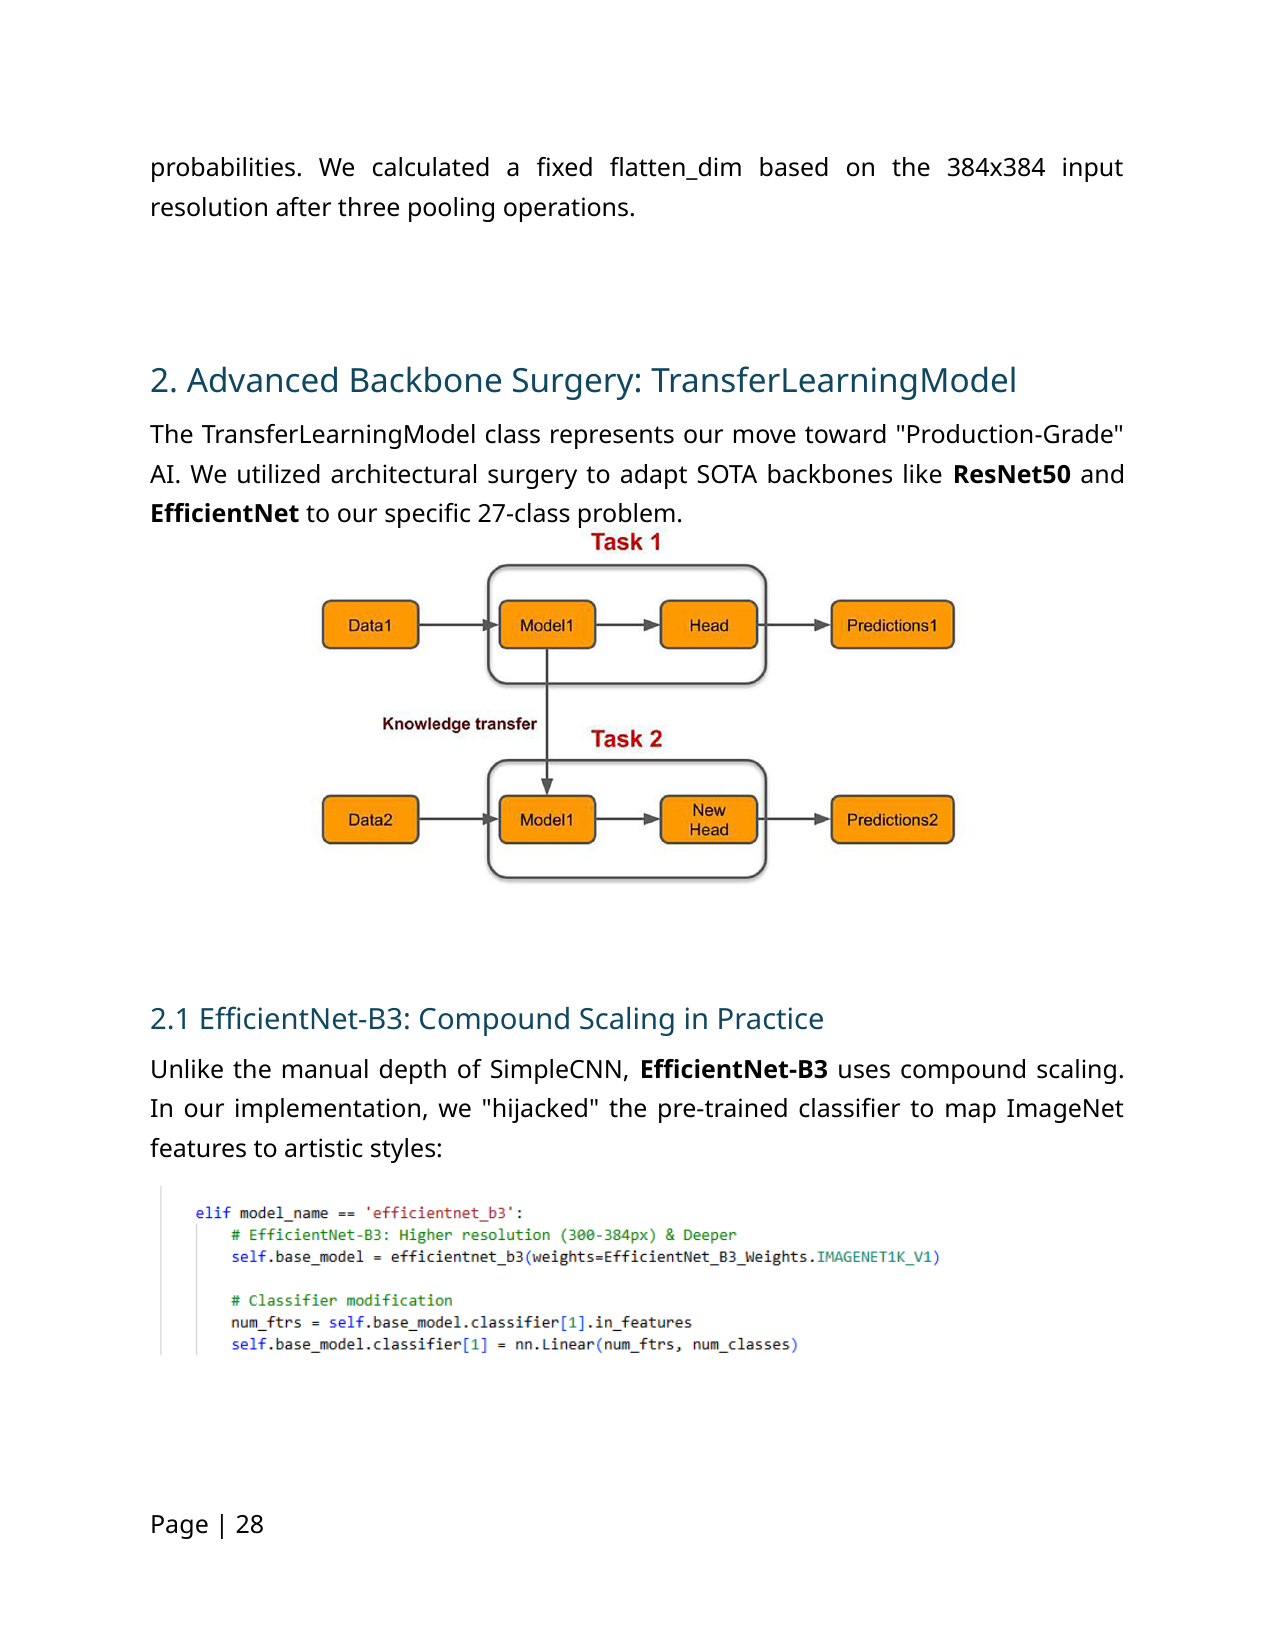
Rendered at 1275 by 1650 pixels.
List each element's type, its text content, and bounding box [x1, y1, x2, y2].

picture [150, 529, 1125, 910]
subtitle 2.1 EfficientNet-B3: Compound Scaling in Practice [150, 998, 1125, 1038]
text The TransferLearningModel class represents our move toward "Production-Grade" AI. We utilized architectural surgery to adapt SOTA backbones like ResNet50 and EfficientNet to our specific 27-class problem. [150, 417, 1125, 529]
picture [150, 1186, 989, 1376]
subtitle 2. Advanced Backbone Surgery: TransferLearningModel [150, 357, 1125, 402]
text Unlike the manual depth of SimpleCNN, EfficientNet-B3 uses compound scaling. In our implementation, we "hijacked" the pre-trained classifier to map ImageNet features to artistic styles: [150, 1052, 1125, 1164]
